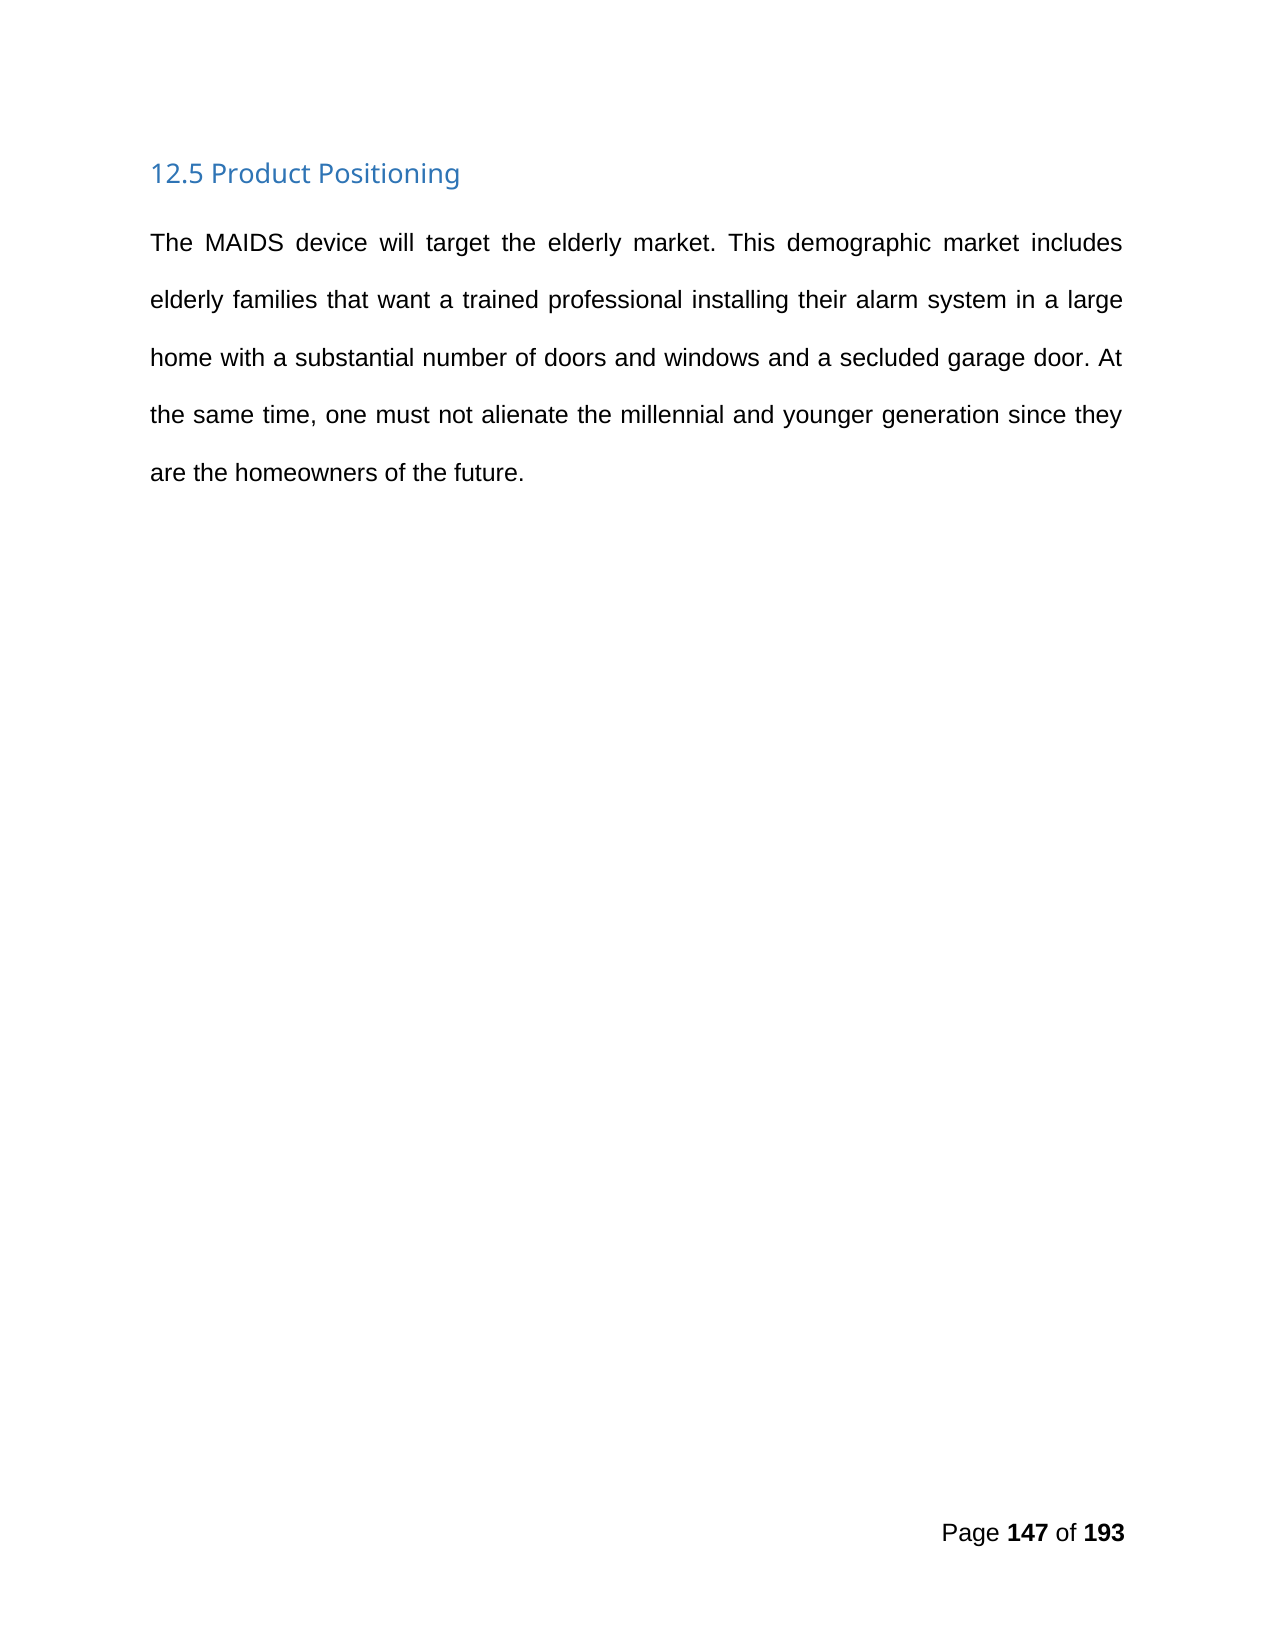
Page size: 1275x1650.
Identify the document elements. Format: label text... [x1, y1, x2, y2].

subtitle 12.5 Product Positioning [150, 154, 1125, 191]
text The MAIDS device will target the elderly market. This demographic market includes elderly families that want a trained professional installing their alarm system in a large home with a substantial number of doors and windows and a secluded garage door. At the same time, one must not alienate the millennial and younger generation since they are the homeowners of the future. [150, 228, 1125, 487]
